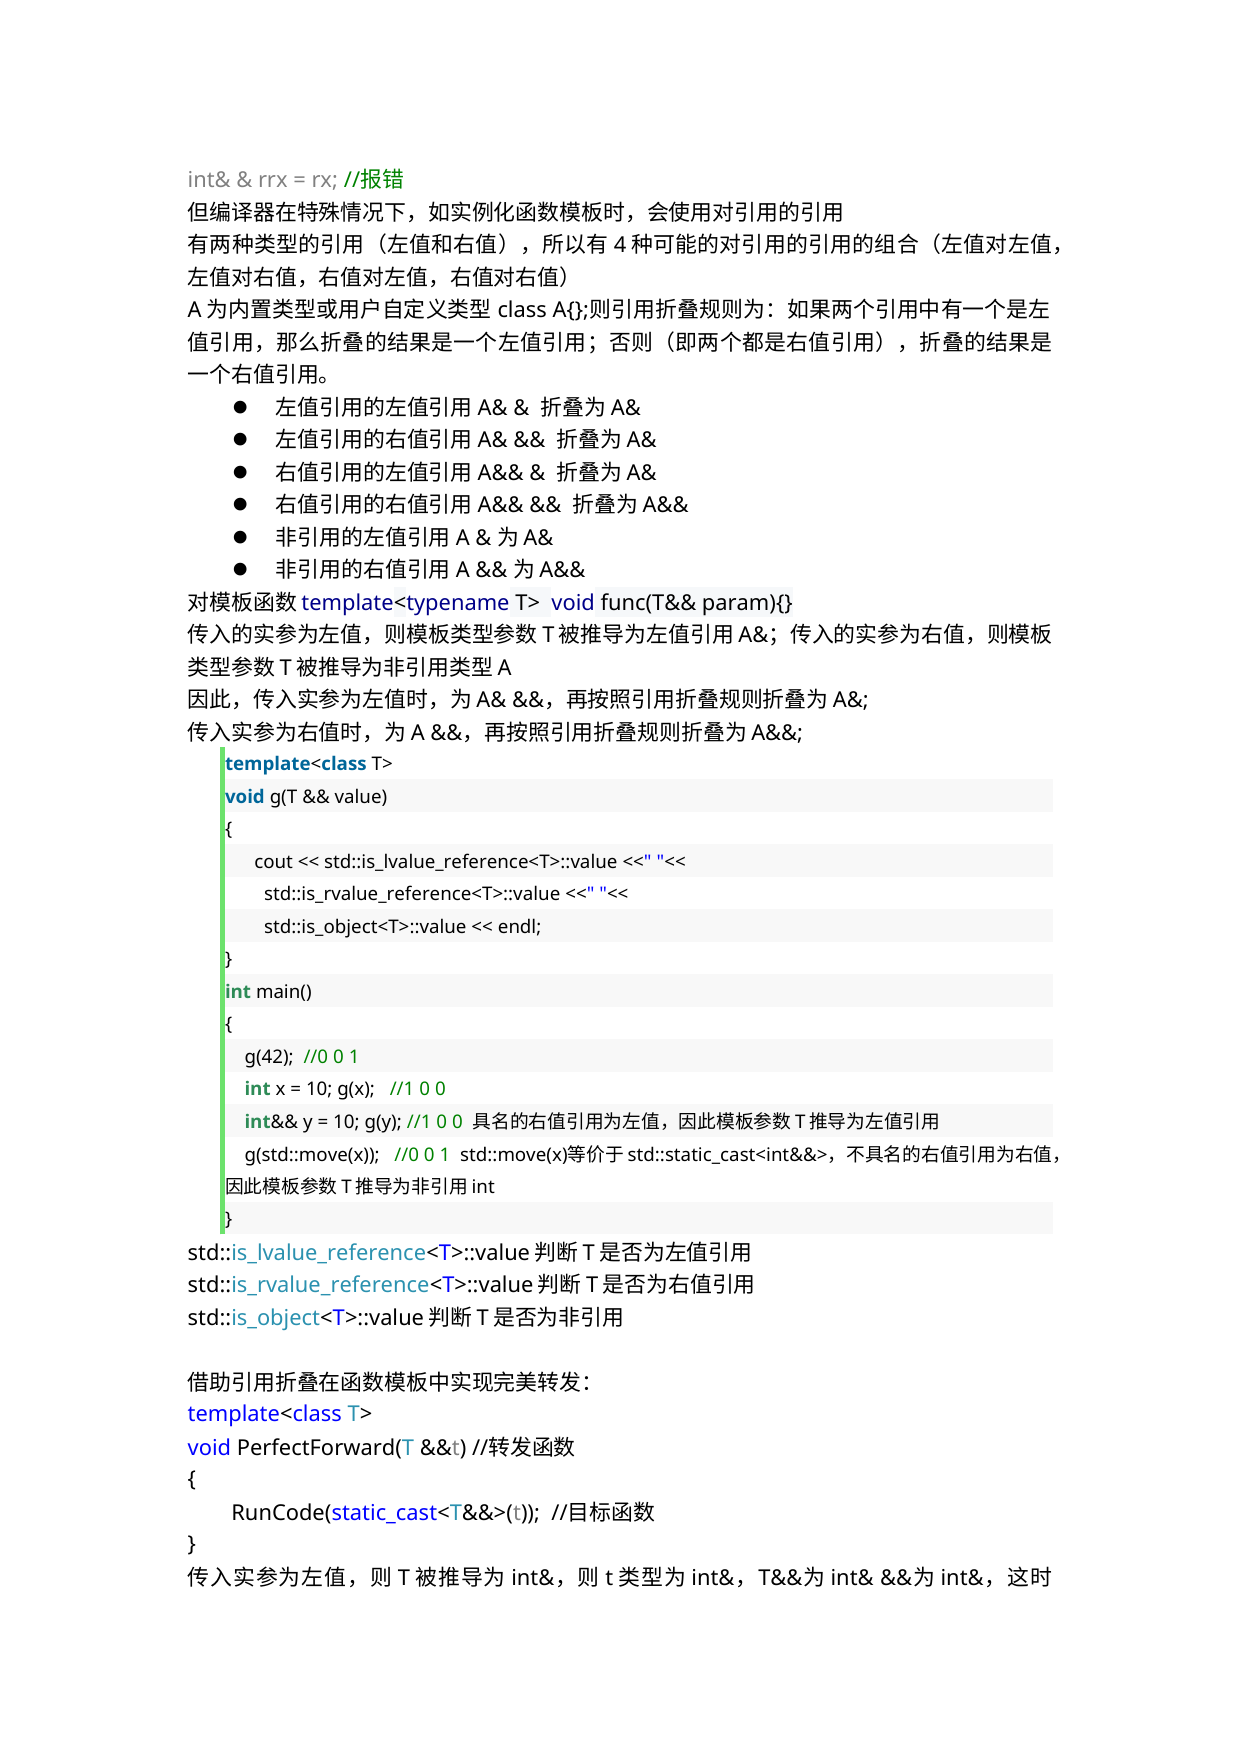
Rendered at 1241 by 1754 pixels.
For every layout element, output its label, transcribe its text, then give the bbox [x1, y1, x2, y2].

list 非引用的右值引用 A && 为A&& [232, 552, 1053, 584]
text void g(T && value) [225, 779, 1053, 812]
text template<class T> [225, 747, 1053, 779]
text 因此，传入实参为左值时，为A& &&，再按照引用折叠规则折叠为A&; [187, 682, 1053, 714]
text { [225, 1007, 1053, 1039]
list 左值引用的左值引用 A& & 折叠为A& [232, 389, 1053, 422]
text } [187, 1527, 1053, 1559]
text void PerfectForward(T &&t) //转发函数 [187, 1429, 1053, 1462]
text 对模板函数template<typename T> void func(T&& param){} [187, 584, 1053, 617]
list 右值引用的右值引用 A&& && 折叠为A&& [232, 487, 1053, 519]
text RunCode(static_cast<T&&>(t)); //目标函数 [187, 1494, 1053, 1527]
text } [225, 1202, 1053, 1234]
text 传入实参为右值时，为A &&，再按照引用折叠规则折叠为A&&; [187, 714, 1053, 747]
text cout << std::is_lvalue_reference<T>::value <<" "<< [225, 844, 1053, 877]
text std::is_object<T>::value判断T是否为非引用 [187, 1299, 1053, 1332]
text std::is_rvalue_reference<T>::value判断T是否为右值引用 [187, 1267, 1053, 1299]
list 右值引用的左值引用 A&& & 折叠为A& [232, 454, 1053, 487]
text g(42); //0 0 1 [225, 1039, 1053, 1072]
text int&& y = 10; g(y); //1 0 0 具名的右值引用为左值，因此模板参数T推导为左值引用 [225, 1104, 1053, 1137]
text A为内置类型或用户自定义类型class A{};则引用折叠规则为：如果两个引用中有一个是左值引用，那么折叠的结果是一个左值引用；否则（即两个都是右值引用），折叠的结果是一个右值引用。 [187, 292, 1053, 389]
text std::is_object<T>::value << endl; [225, 909, 1053, 942]
text int& & rrx = rx; //报错 [187, 162, 1053, 194]
text 借助引用折叠在函数模板中实现完美转发： [187, 1364, 1053, 1397]
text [187, 1559, 1053, 1592]
text template<class T> [187, 1397, 1053, 1429]
list 非引用的左值引用 A & 为A& [232, 519, 1053, 552]
text 传入的实参为左值，则模板类型参数T被推导为左值引用A&；传入的实参为右值，则模板类型参数T被推导为非引用类型A [187, 617, 1053, 682]
text int main() [225, 974, 1053, 1007]
text 有两种类型的引用（左值和右值），所以有4种可能的对引用的引用的组合（左值对左值，左值对右值，右值对左值，右值对右值） [187, 227, 1053, 292]
text std::is_rvalue_reference<T>::value <<" "<< [225, 877, 1053, 909]
text std::is_lvalue_reference<T>::value判断T是否为左值引用 [187, 1234, 1053, 1267]
text int x = 10; g(x); //1 0 0 [225, 1072, 1053, 1104]
text g(std::move(x)); //0 0 1 std::move(x)等价于std::static_cast<int&&>，不具名的右值引用为右值，因此模板参数T推导为非引用int [225, 1137, 1053, 1202]
text { [187, 1462, 1053, 1494]
text { [225, 812, 1053, 844]
list 左值引用的右值引用 A& && 折叠为A& [232, 422, 1053, 454]
text 但编译器在特殊情况下，如实例化函数模板时，会使用对引用的引用 [187, 194, 1053, 227]
text } [225, 942, 1053, 974]
